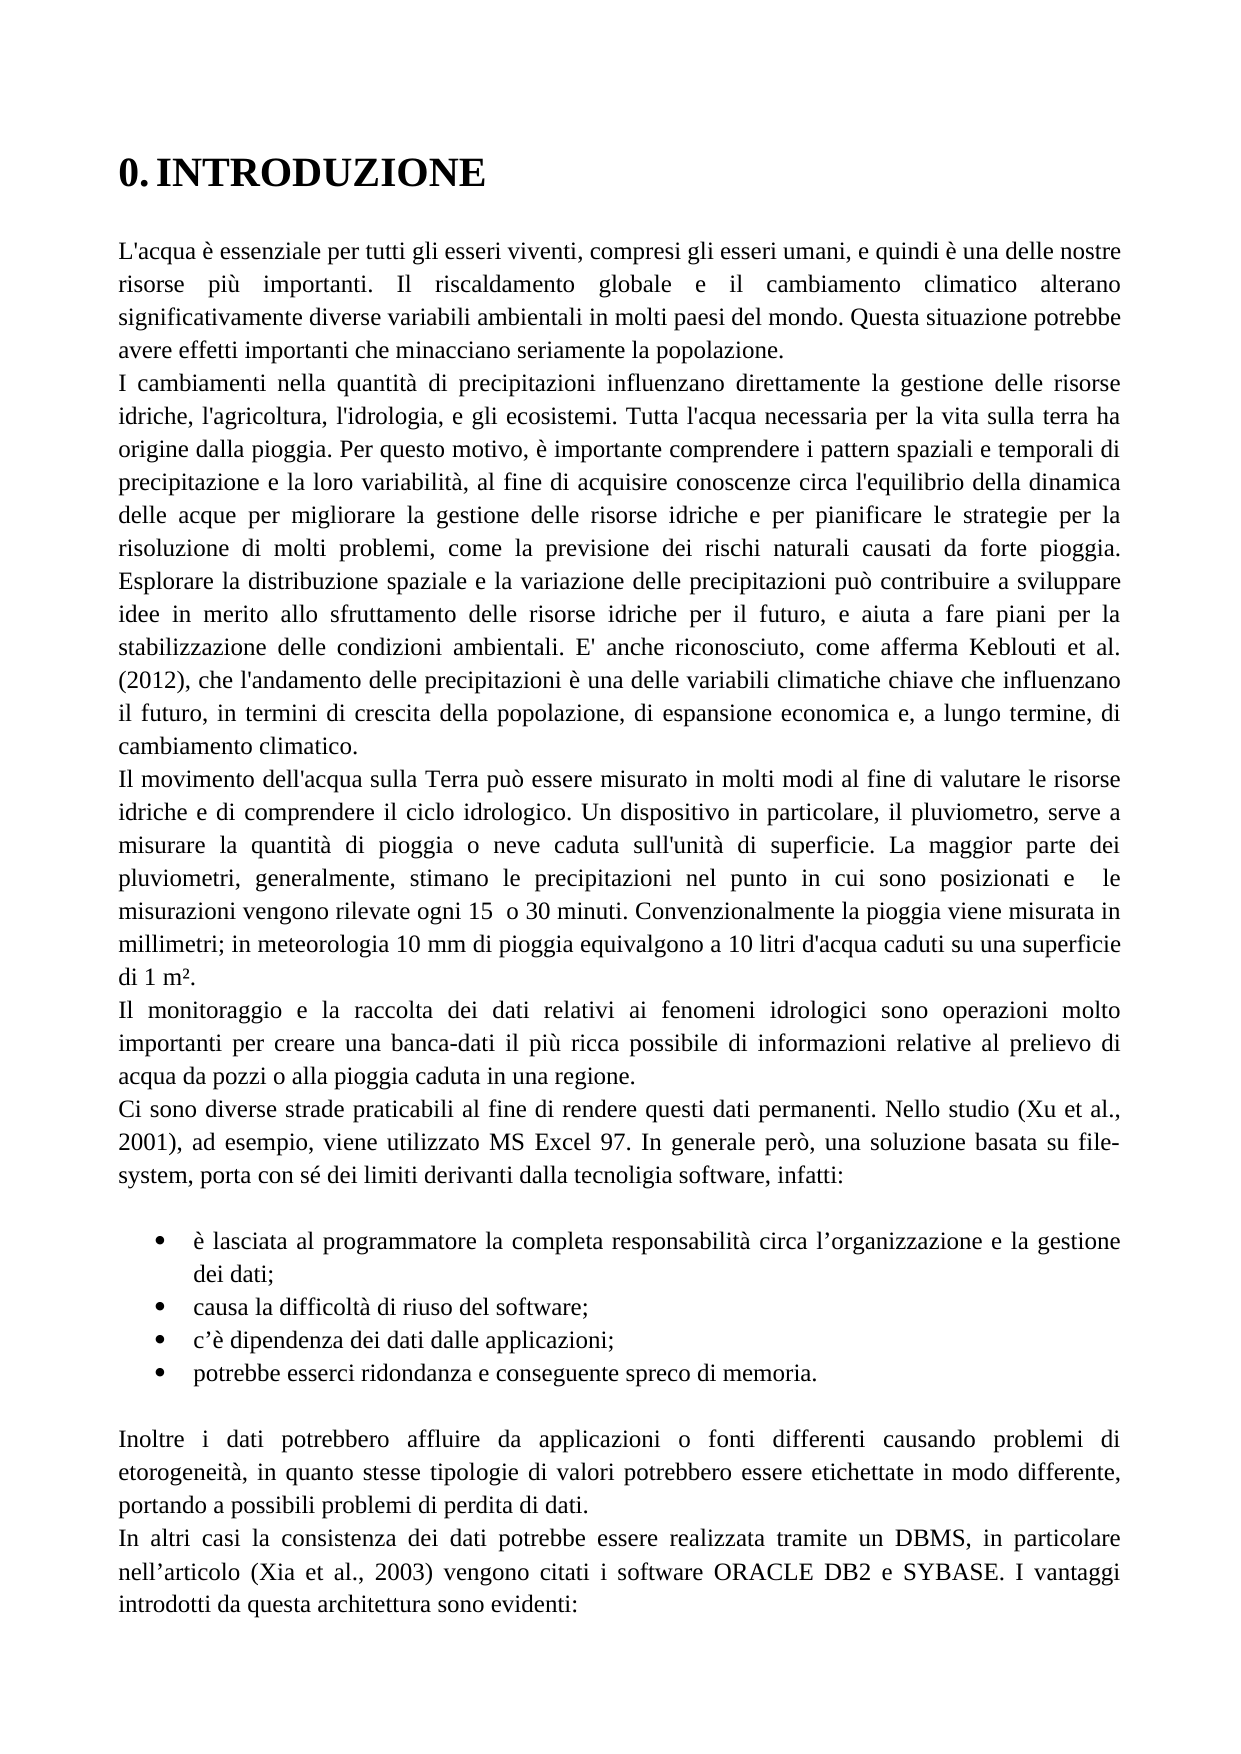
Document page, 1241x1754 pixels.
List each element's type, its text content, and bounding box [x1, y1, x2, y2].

text Inoltre i dati potrebbero affluire da applicazioni o fonti differenti causando problemi di etorogeneità, in quanto stesse tipologie di valori potrebbero essere etichettate in modo differente, portando a possibili problemi di perdita di dati. [118, 1424, 1122, 1519]
text I cambiamenti nella quantità di precipitazioni influenzano direttamente la gestione delle risorse idriche, l'agricoltura, l'idrologia, e gli ecosistemi. Tutta l'acqua necessaria per la vita sulla terra ha origine dalla pioggia. Per questo motivo, è importante comprendere i pattern spaziali e temporali di precipitazione e la loro variabilità, al fine di acquisire conoscenze circa l'equilibrio della dinamica delle acque per migliorare la gestione delle risorse idriche e per pianificare le strategie per la risoluzione di molti problemi, come la previsione dei rischi naturali causati da forte pioggia. Esplorare la distribuzione spaziale e la variazione delle precipitazioni può contribuire a sviluppare idee in merito allo sfruttamento delle risorse idriche per il futuro, e aiuta a fare piani per la stabilizzazione delle condizioni ambientali. E' anche riconosciuto, come afferma Keblouti et al. (2012), che l'andamento delle precipitazioni è una delle variabili climatiche chiave che influenzano il futuro, in termini di crescita della popolazione, di espansione economica e, a lungo termine, di cambiamento climatico. [118, 368, 1122, 760]
text Il movimento dell'acqua sulla Terra può essere misurato in molti modi al fine di valutare le risorse idriche e di comprendere il ciclo idrologico. Un dispositivo in particolare, il pluviometro, serve a misurare la quantità di pioggia o neve caduta sull'unità di superficie. La maggior parte dei pluviometri, generalmente, stimano le precipitazioni nel punto in cui sono posizionati e le misurazioni vengono rilevate ogni 15 o 30 minuti. Convenzionalmente la pioggia viene misurata in millimetri; in meteorologia 10 mm di pioggia equivalgono a 10 litri d'acqua caduti su una superficie di 1 m². [118, 764, 1122, 991]
list INTRODUZIONE [118, 148, 1122, 196]
text Il monitoraggio e la raccolta dei dati relativi ai fenomeni idrologici sono operazioni molto importanti per creare una banca-dati il più ricca possibile di informazioni relative al prelievo di acqua da pozzi o alla pioggia caduta in una regione. [118, 995, 1122, 1090]
list causa la difficoltà di riuso del software; [156, 1292, 1122, 1321]
list è lasciata al programmatore la completa responsabilità circa l’organizzazione e la gestione dei dati; [156, 1226, 1122, 1288]
text Ci sono diverse strade praticabili al fine di rendere questi dati permanenti. Nello studio (Xu et al., 2001), ad esempio, viene utilizzato MS Excel 97. In generale però, una soluzione basata su file-system, porta con sé dei limiti derivanti dalla tecnoligia software, infatti: [118, 1094, 1122, 1189]
list potrebbe esserci ridondanza e conseguente spreco di memoria. [156, 1358, 1122, 1387]
text In altri casi la consistenza dei dati potrebbe essere realizzata tramite un DBMS, in particolare nell’articolo (Xia et al., 2003) vengono citati i software ORACLE DB2 e SYBASE. I vantaggi introdotti da questa architettura sono evidenti: [118, 1523, 1122, 1618]
text L'acqua è essenziale per tutti gli esseri viventi, compresi gli esseri umani, e quindi è una delle nostre risorse più importanti. Il riscaldamento globale e il cambiamento climatico alterano significativamente diverse variabili ambientali in molti paesi del mondo. Questa situazione potrebbe avere effetti importanti che minacciano seriamente la popolazione. [118, 236, 1122, 363]
list c’è dipendenza dei dati dalle applicazioni; [156, 1325, 1122, 1354]
